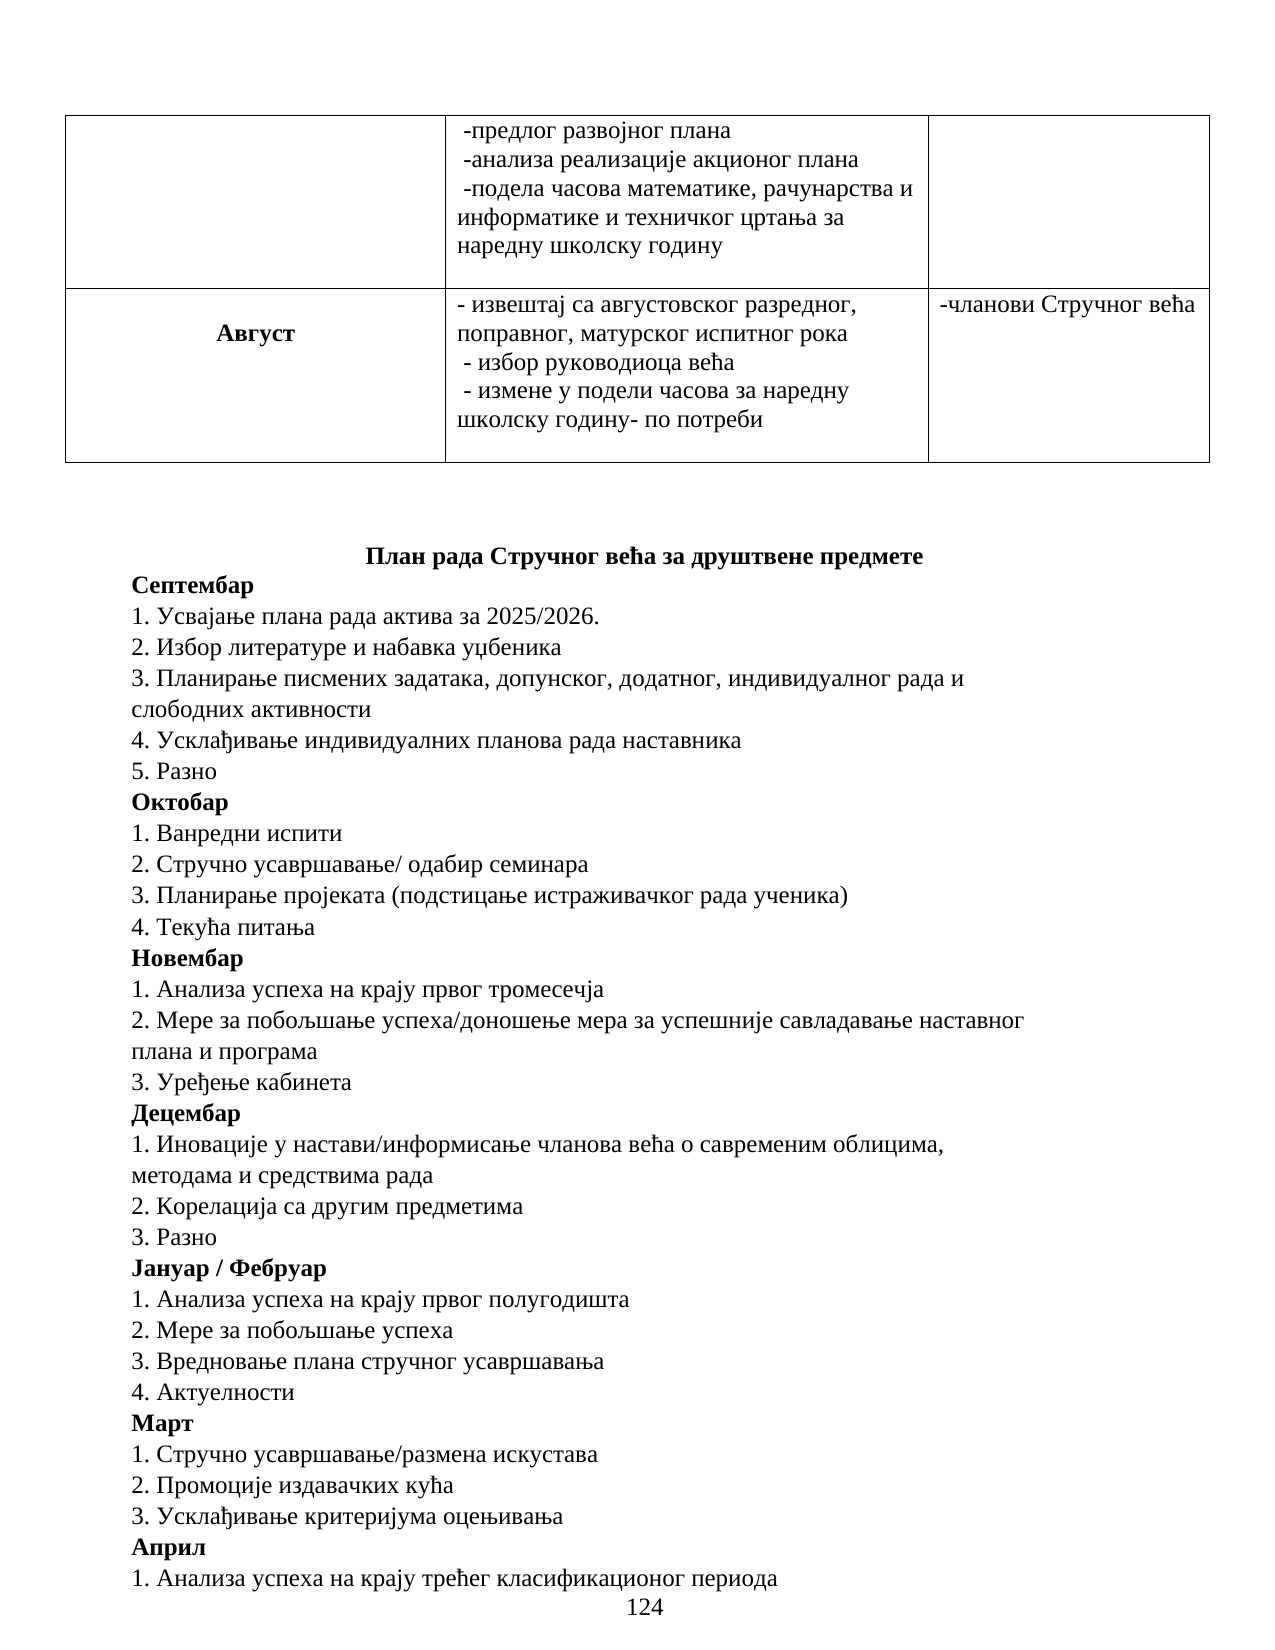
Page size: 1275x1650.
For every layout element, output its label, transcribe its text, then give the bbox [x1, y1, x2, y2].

text 3. Усклађивање критеријума оцењивања [131, 1501, 1158, 1530]
text Октобар [131, 787, 1158, 816]
text плана и програма [131, 1036, 1158, 1064]
text 2. Корелација са другим предметима [131, 1191, 1158, 1220]
text 1. Стручно усавршавање/размена искустава [131, 1439, 1158, 1468]
text слободних активности [131, 694, 1158, 723]
text 2. Мере за побољшање успеха [131, 1315, 1158, 1344]
text Септембар [131, 570, 1158, 599]
text 1. Усвајање плана рада актива за 2025/2026. [131, 601, 1158, 630]
text Март [131, 1408, 1158, 1437]
text 3. Вредновање плана стручног усавршавања [131, 1346, 1158, 1375]
text 4. Актуелности [131, 1377, 1158, 1406]
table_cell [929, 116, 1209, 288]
text 3. Планирање писмених задатака, допунског, додатног, индивидуалног рада и [131, 663, 1158, 692]
text 2. Промоције издавачких кућа [131, 1470, 1158, 1499]
text 3. Планирање пројеката (подстицање истраживачког рада ученика) [131, 881, 1158, 909]
text 3. Уређење кабинета [131, 1067, 1158, 1096]
text 1. Ванредни испити [131, 818, 1158, 847]
text 4. Текућа питања [131, 912, 1158, 940]
text Новембар [131, 943, 1158, 971]
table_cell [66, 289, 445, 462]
text 1. Анализа успеха на крају трећег класификационог периода [131, 1563, 1158, 1592]
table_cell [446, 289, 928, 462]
text 5. Разно [131, 756, 1158, 785]
text 2. Избор литературе и набавка уџбеника [131, 632, 1158, 661]
text Јануар / Фебруар [131, 1253, 1158, 1282]
text 1. Анализа успеха на крају првог тромесечја [131, 974, 1158, 1002]
text Децембар [131, 1098, 1158, 1127]
text 2. Мере за побољшање успеха/доношење мера за успешније савладавање наставног [131, 1005, 1158, 1033]
subtitle План рада Стручног већа за друштвене предмете [131, 541, 1158, 570]
text 3. Разно [131, 1222, 1158, 1251]
text 1. Анализа успеха на крају првог полугодишта [131, 1284, 1158, 1313]
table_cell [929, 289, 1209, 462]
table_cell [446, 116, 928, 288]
text 1. Иновације у настави/информисање чланова већа о савременим облицима, [131, 1129, 1158, 1158]
text Април [131, 1532, 1158, 1561]
text 4. Усклађивање индивидуалних планова рада наставника [131, 725, 1158, 754]
text 2. Стручно усавршавање/ одабир семинара [131, 849, 1158, 878]
text методама и средствима рада [131, 1160, 1158, 1189]
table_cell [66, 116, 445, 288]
